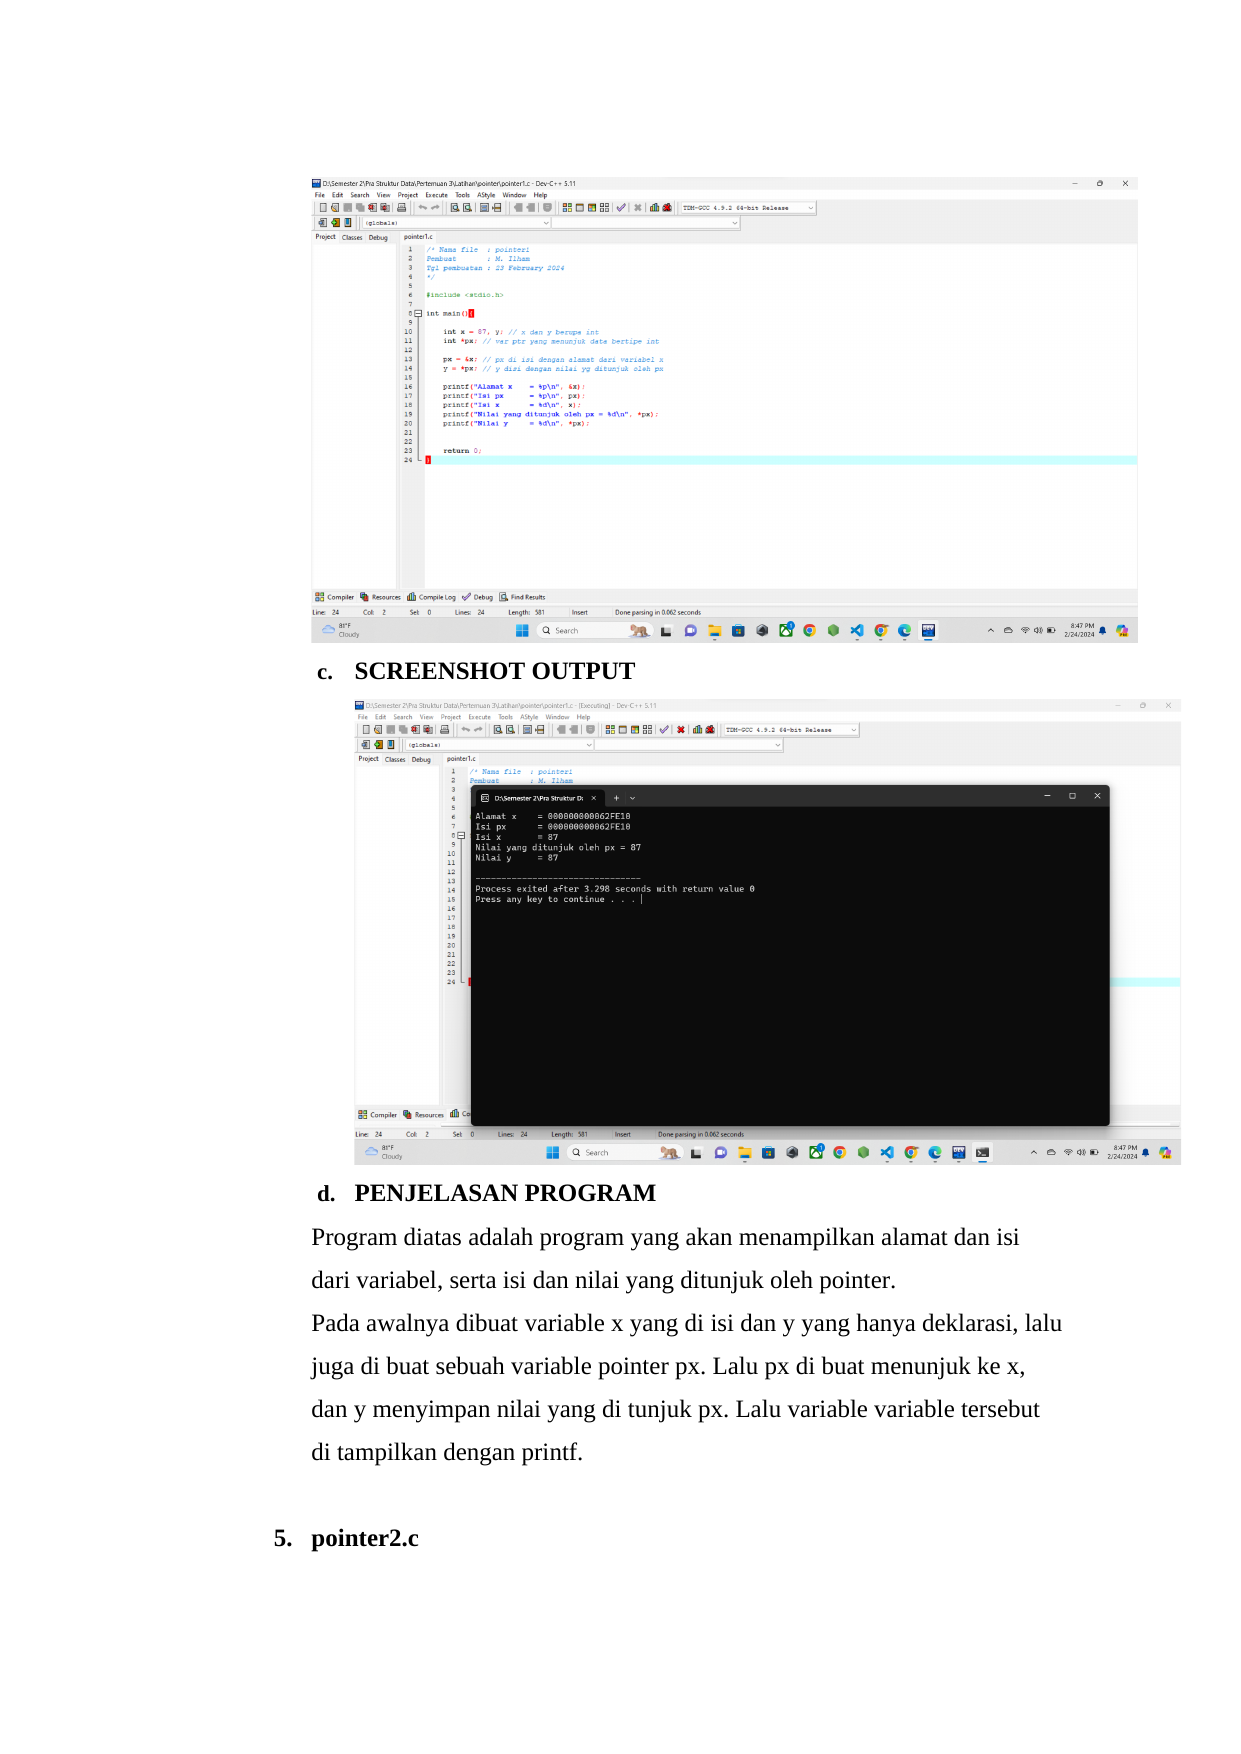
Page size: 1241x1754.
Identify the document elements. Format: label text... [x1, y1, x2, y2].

list Program diatas adalah program yang akan menampilkan alamat dan isi dari variabel, serta isi dan nilai yang ditunjuk oleh pointer. [311, 1222, 1063, 1293]
list SCREENSHOT OUTPUT [317, 656, 1063, 685]
picture [354, 699, 1182, 1165]
list pointer2.c [274, 1523, 1063, 1552]
picture [311, 177, 1138, 643]
list PENJELASAN PROGRAM [317, 1178, 1063, 1207]
list Pada awalnya dibuat variable x yang di isi dan y yang hanya deklarasi, lalu juga di buat sebuah variable pointer px. Lalu px di buat menunjuk ke x, dan y menyimpan nilai yang di tunjuk px. Lalu variable variable tersebut di tampilkan dengan printf. [311, 1308, 1063, 1466]
